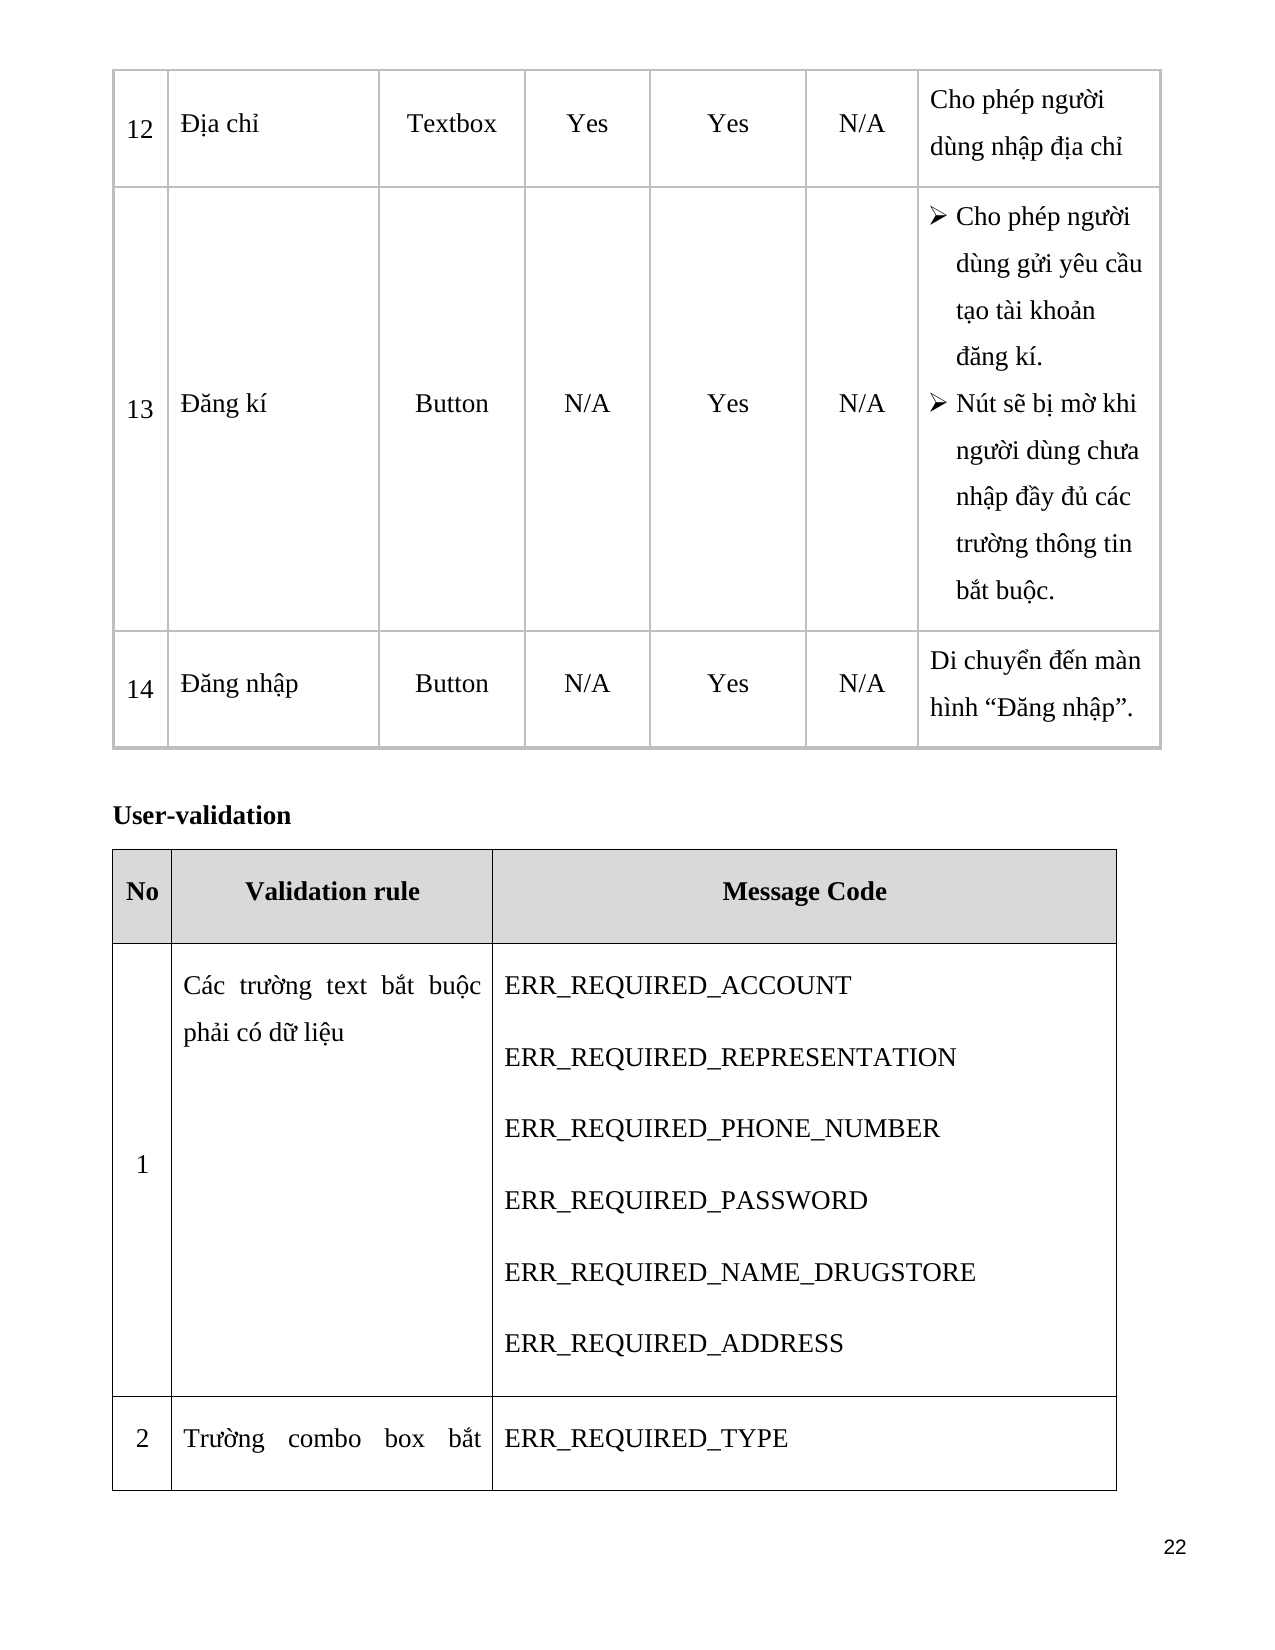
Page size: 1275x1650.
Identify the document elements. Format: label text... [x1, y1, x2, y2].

table_cell Các trường text bắt buộc phải có dữ liệu [172, 944, 492, 1396]
table_cell Đăng kí [169, 188, 378, 629]
table_cell Button [380, 632, 524, 746]
table_cell Yes [526, 71, 649, 186]
table_cell Textbox [380, 71, 524, 186]
table_cell N/A [526, 188, 649, 629]
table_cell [172, 1397, 492, 1490]
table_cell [493, 1397, 1116, 1490]
table_cell Yes [651, 188, 805, 629]
table_cell Cho phép người dùng nhập địa chỉ [919, 71, 1159, 186]
table_cell 14 [115, 632, 167, 746]
table_cell N/A [526, 632, 649, 746]
table_cell 12 [115, 71, 167, 186]
table_cell N/A [807, 71, 917, 186]
table_cell Địa chỉ [169, 71, 378, 186]
table_cell 13 [115, 188, 167, 629]
table_header No [113, 850, 171, 943]
table_header Validation rule [172, 850, 492, 943]
text User-validation [112, 799, 1186, 831]
table_cell Cho phép người dùng gửi yêu cầu tạo tài khoản đăng kí. Nút sẽ bị mờ khi người dùng chưa nhập đầy đủ các trường thông tin bắt buộc. [919, 188, 1159, 629]
table_header Message Code [493, 850, 1116, 943]
table_cell Đăng nhập [169, 632, 378, 746]
table_cell N/A [807, 188, 917, 629]
table_cell Yes [651, 632, 805, 746]
table_cell ERR_REQUIRED_ACCOUNT ERR_REQUIRED_REPRESENTATION ERR_REQUIRED_PHONE_NUMBER ERR_REQUIRED_PASSWORD ERR_REQUIRED_NAME_DRUGSTORE ERR_REQUIRED_ADDRESS [493, 944, 1116, 1396]
table_cell 2 [113, 1397, 171, 1490]
table_cell Yes [651, 71, 805, 186]
table_cell N/A [807, 632, 917, 746]
table_cell 1 [113, 944, 171, 1396]
table_cell Di chuyển đến màn hình “Đăng nhập”. [919, 632, 1159, 746]
table_cell Button [380, 188, 524, 629]
